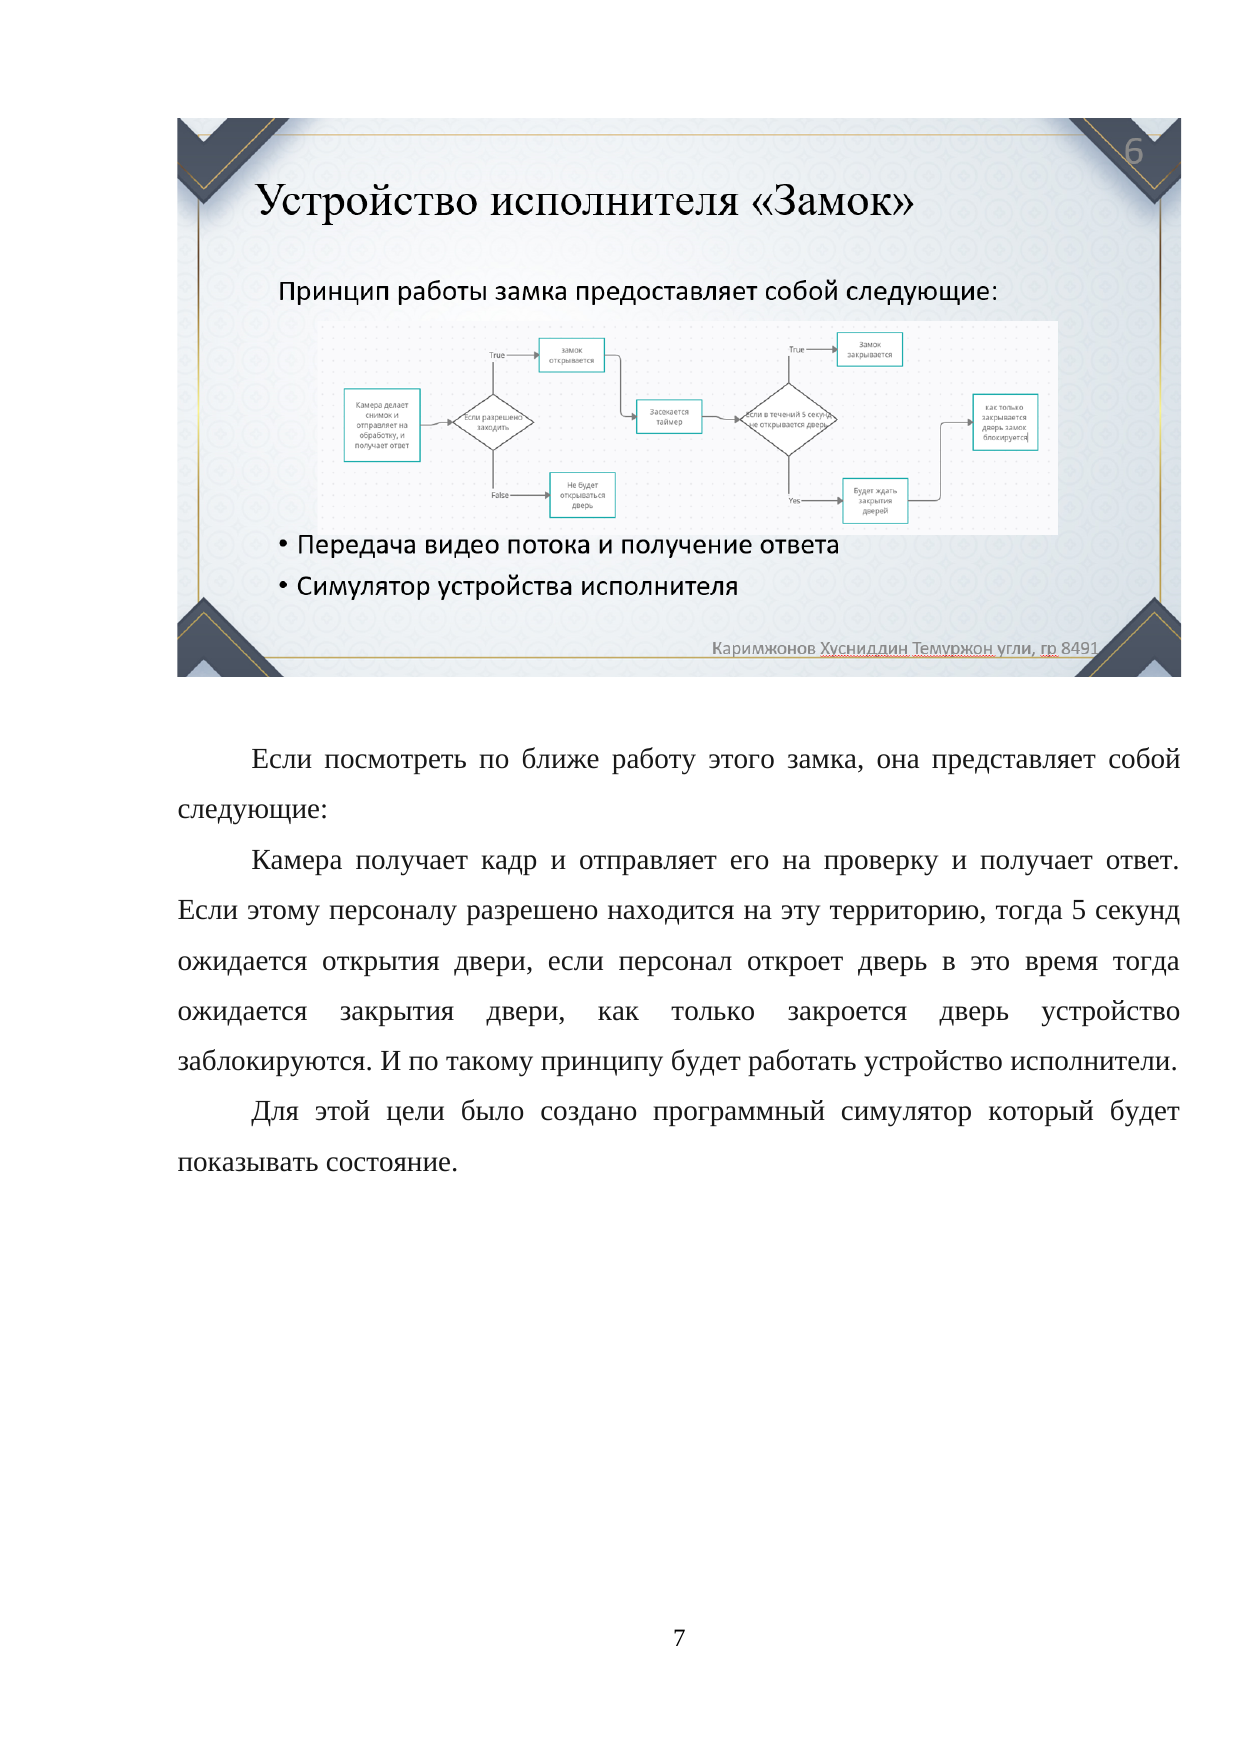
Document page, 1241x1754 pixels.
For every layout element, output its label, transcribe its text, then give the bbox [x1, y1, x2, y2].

picture [177, 118, 1182, 677]
text Если посмотреть по ближе работу этого замка, она представляет собой следующие: [177, 741, 1181, 825]
text Камера получает кадр и отправляет его на проверку и получает ответ. Если этому персоналу разрешено находится на эту территорию, тогда 5 секунд ожидается открытия двери, если персонал откроет дверь в это время тогда ожидается закрытия двери, как только закроется дверь устройство заблокируются. И по такому принципу будет работать устройство исполнители. [177, 842, 1181, 1077]
text Для этой цели было создано программный симулятор который будет показывать состояние. [177, 1093, 1181, 1177]
